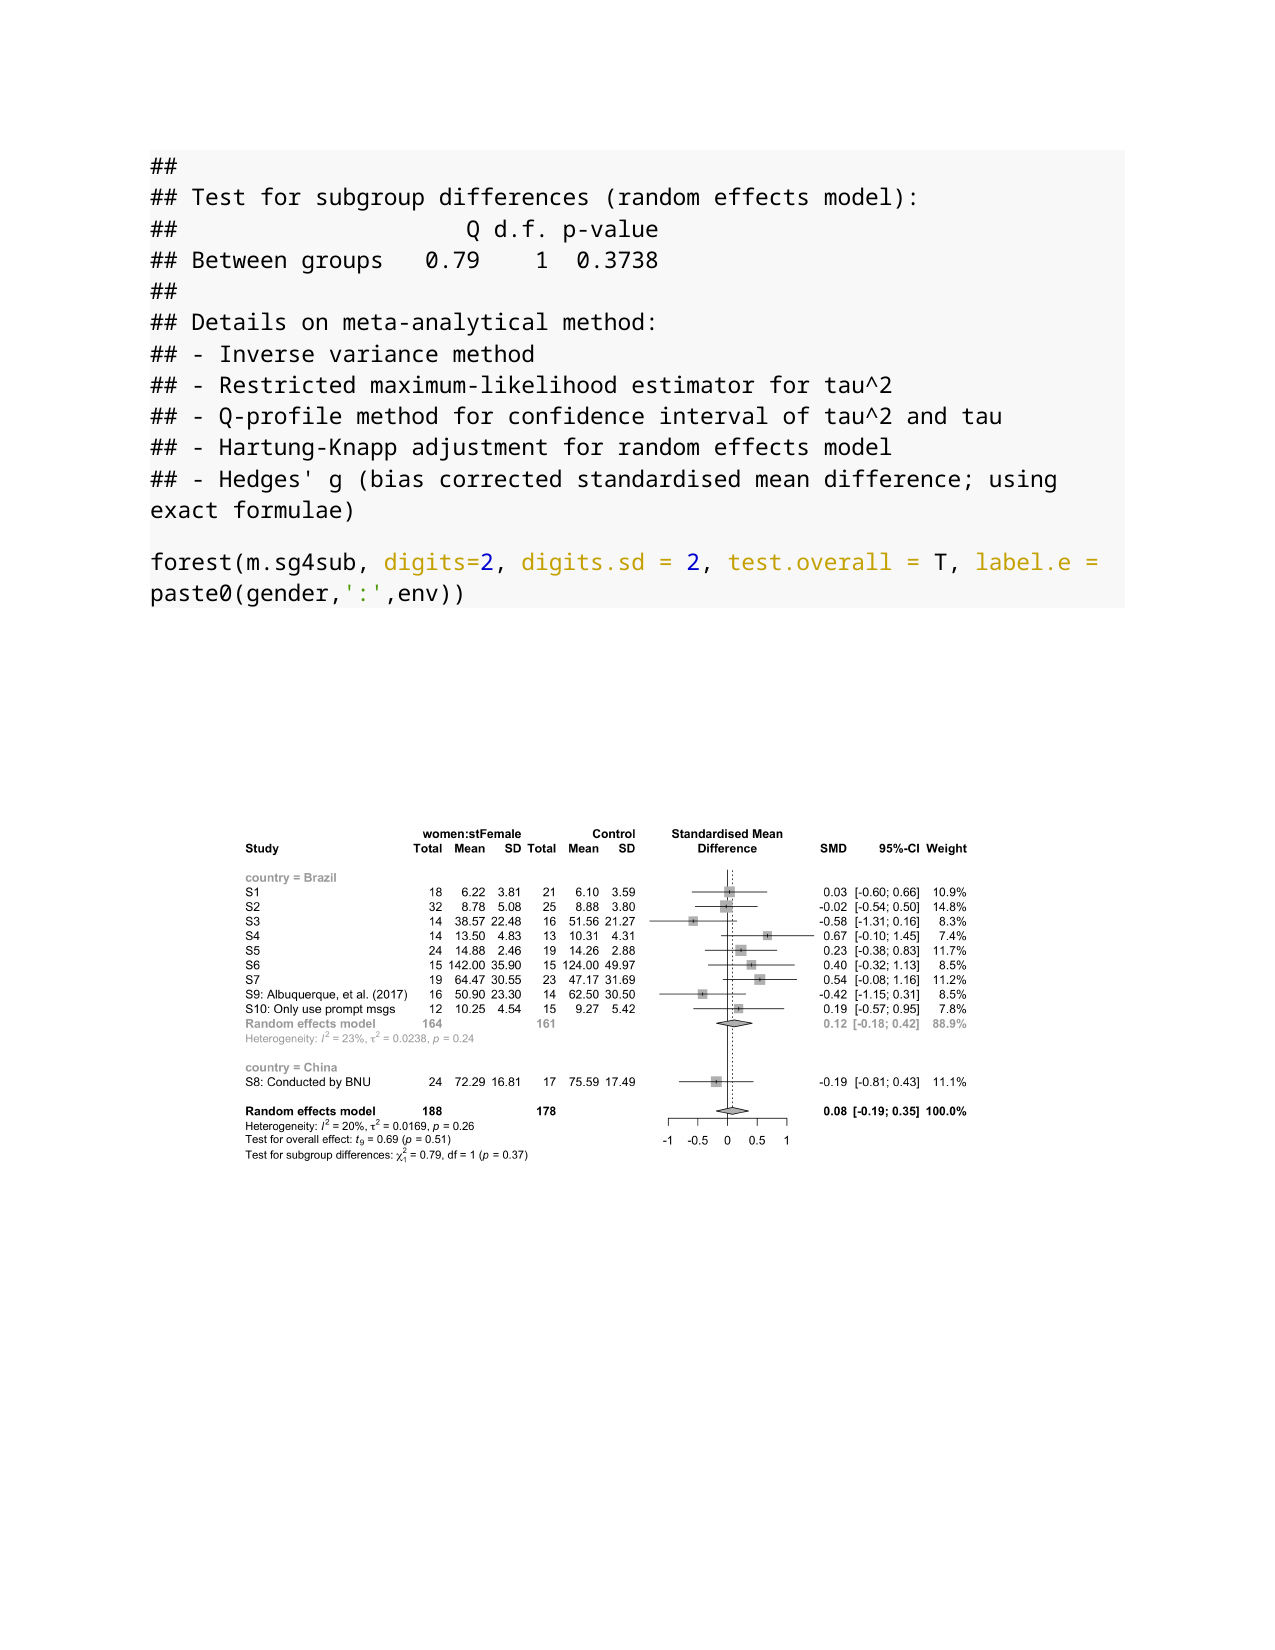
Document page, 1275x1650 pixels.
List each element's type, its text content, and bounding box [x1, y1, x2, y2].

picture [168, 629, 1044, 1359]
text forest(m.sg4sub, digits=2, digits.sd = 2, test.overall = T, label.e = paste0(gender,':',env)) [466, 546, 1125, 608]
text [150, 150, 1125, 525]
